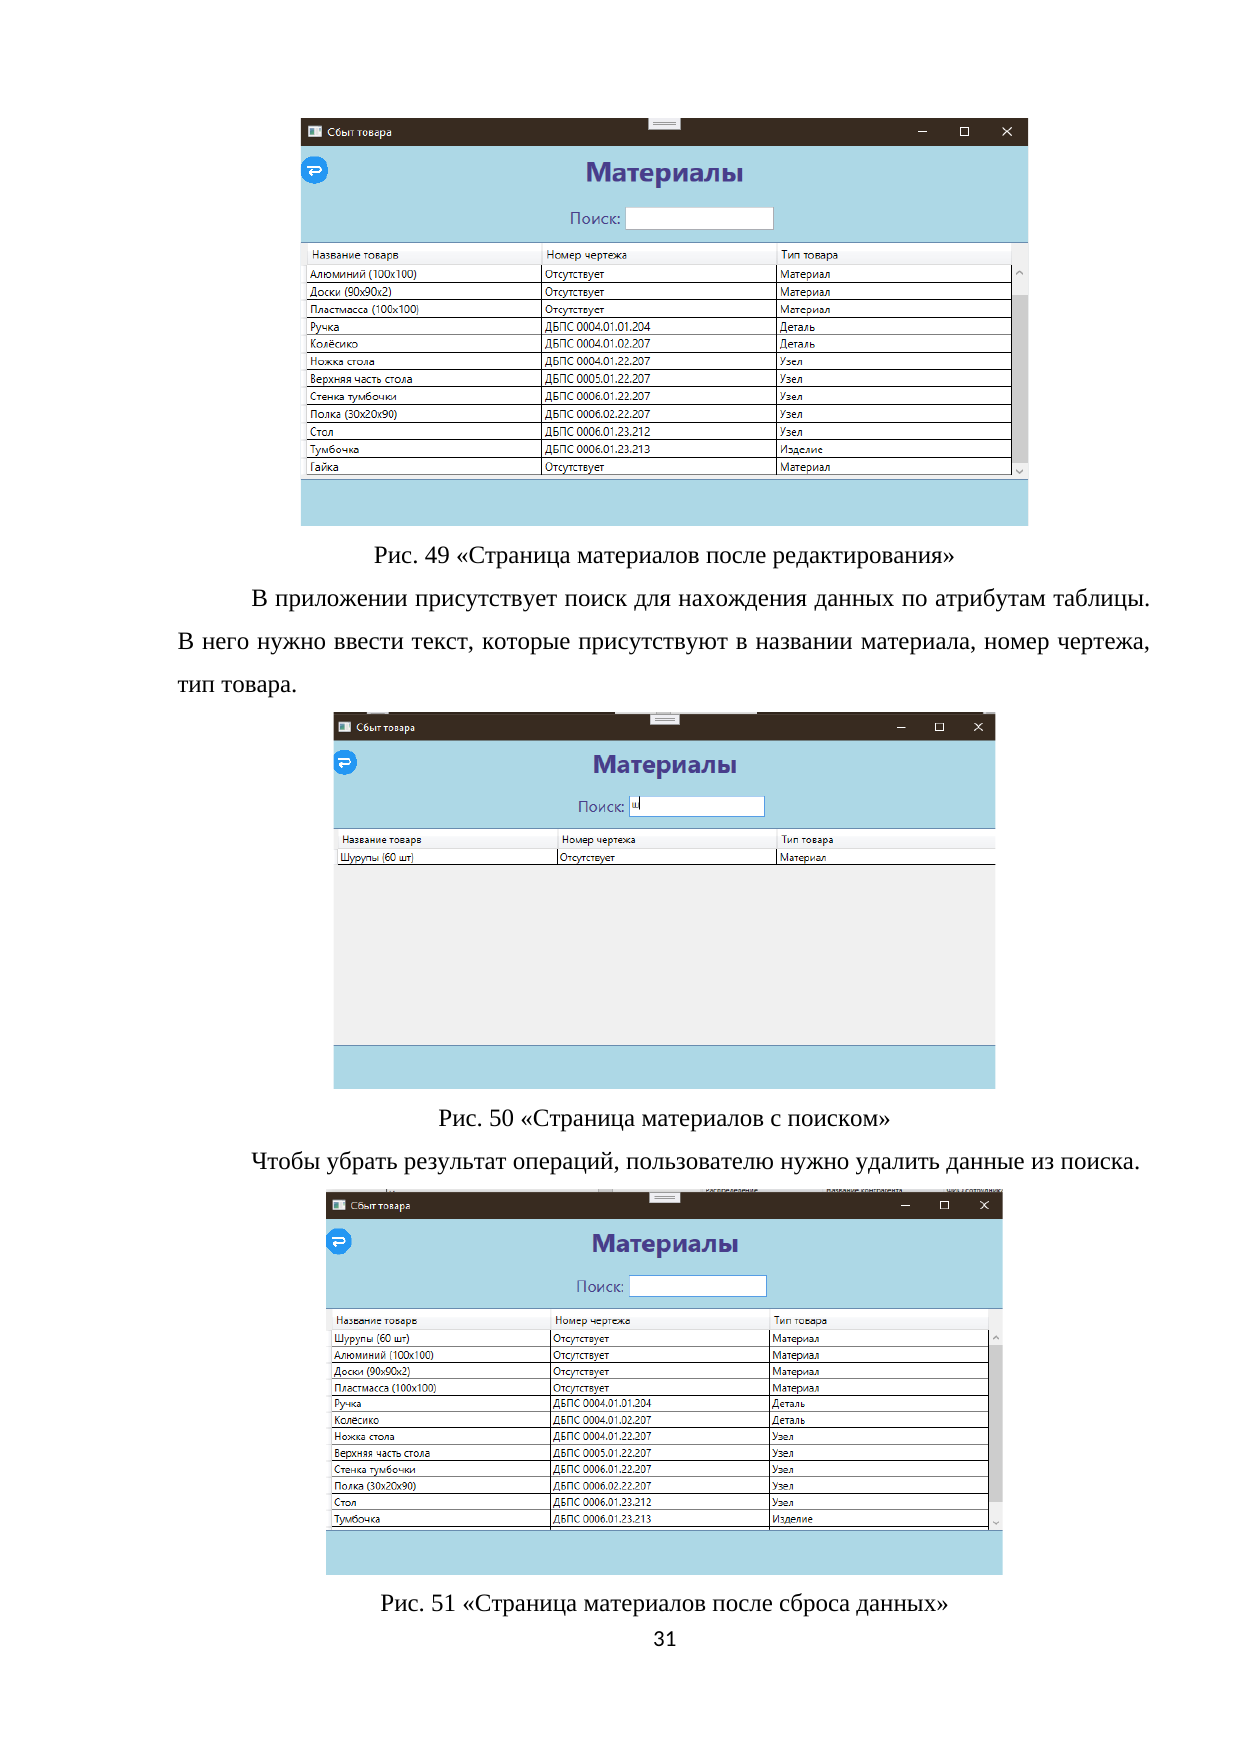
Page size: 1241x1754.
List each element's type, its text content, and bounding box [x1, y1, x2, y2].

text Чтобы убрать результат операций, пользователю нужно удалить данные из поиска. [177, 1146, 1152, 1175]
text Рис. 49 «Страница материалов после редактирования» [177, 540, 1152, 568]
text Рис. 51 «Страница материалов после сброса данных» [177, 1588, 1152, 1617]
text В приложении присутствует поиск для нахождения данных по атрибутам таблицы. В него нужно ввести текст, которые присутствуют в названии материала, номер чертежа, тип товара. [177, 583, 1152, 698]
text Рис. 50 «Страница материалов с поиском» [177, 1103, 1152, 1132]
picture [326, 1189, 1003, 1575]
picture [300, 118, 1029, 526]
picture [333, 712, 996, 1089]
